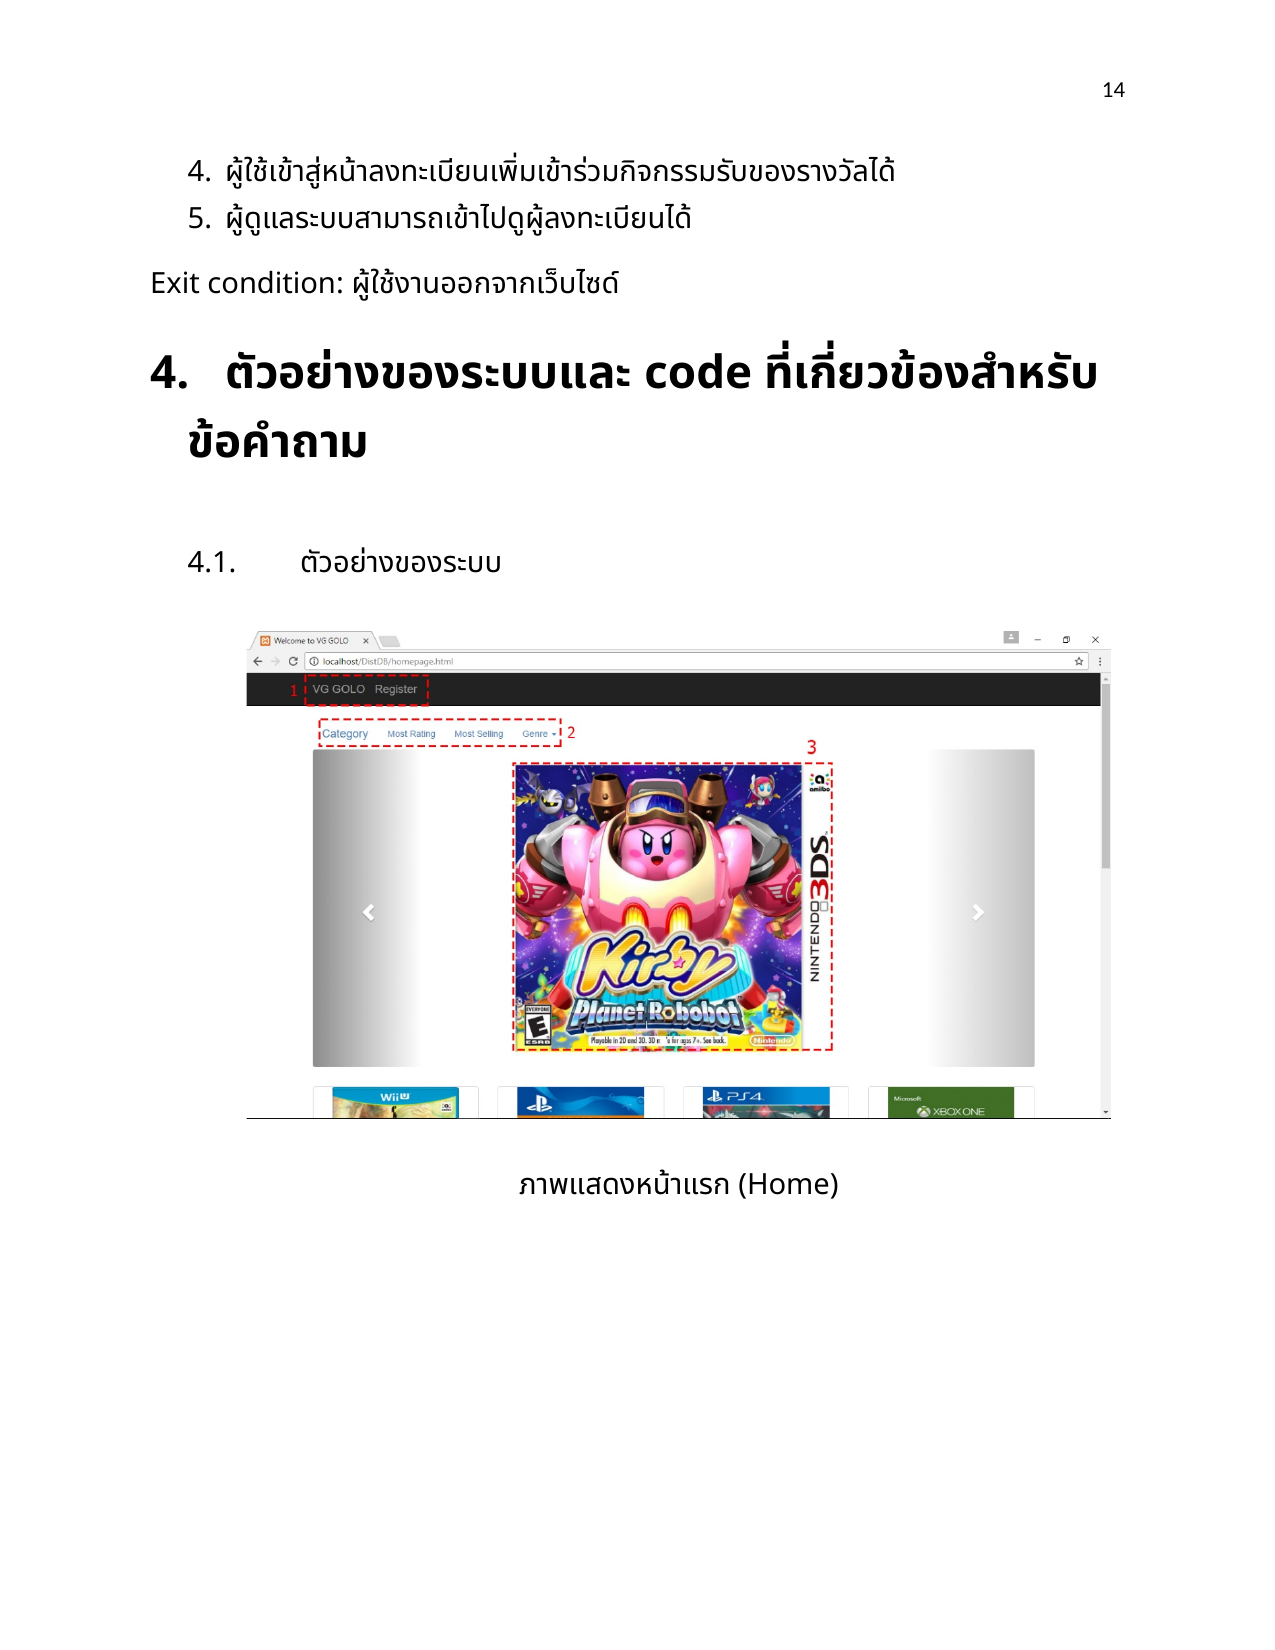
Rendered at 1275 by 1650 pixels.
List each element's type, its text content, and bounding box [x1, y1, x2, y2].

list ผู้ใช้เข้าสู่หน้าลงทะเบียนเพิ่มเข้าร่วมกิจกรรมรับของรางวัลได้ [187, 150, 1125, 194]
subtitle ตัวอย่างของระบบและ code ที่เกี่ยวข้องสำหรับข้อคำถาม [150, 339, 1125, 478]
list ผู้ดูแลระบบสามารถเข้าไปดูผู้ลงทะเบียนได้ [187, 198, 1125, 242]
list ภาพแสดงหน้าแรก (Home) [232, 1163, 1125, 1208]
list ตัวอย่างของระบบ [187, 541, 1125, 585]
text Exit condition: ผู้ใช้งานออกจากเว็บไซด์ [150, 262, 1125, 307]
picture [246, 631, 1111, 1119]
